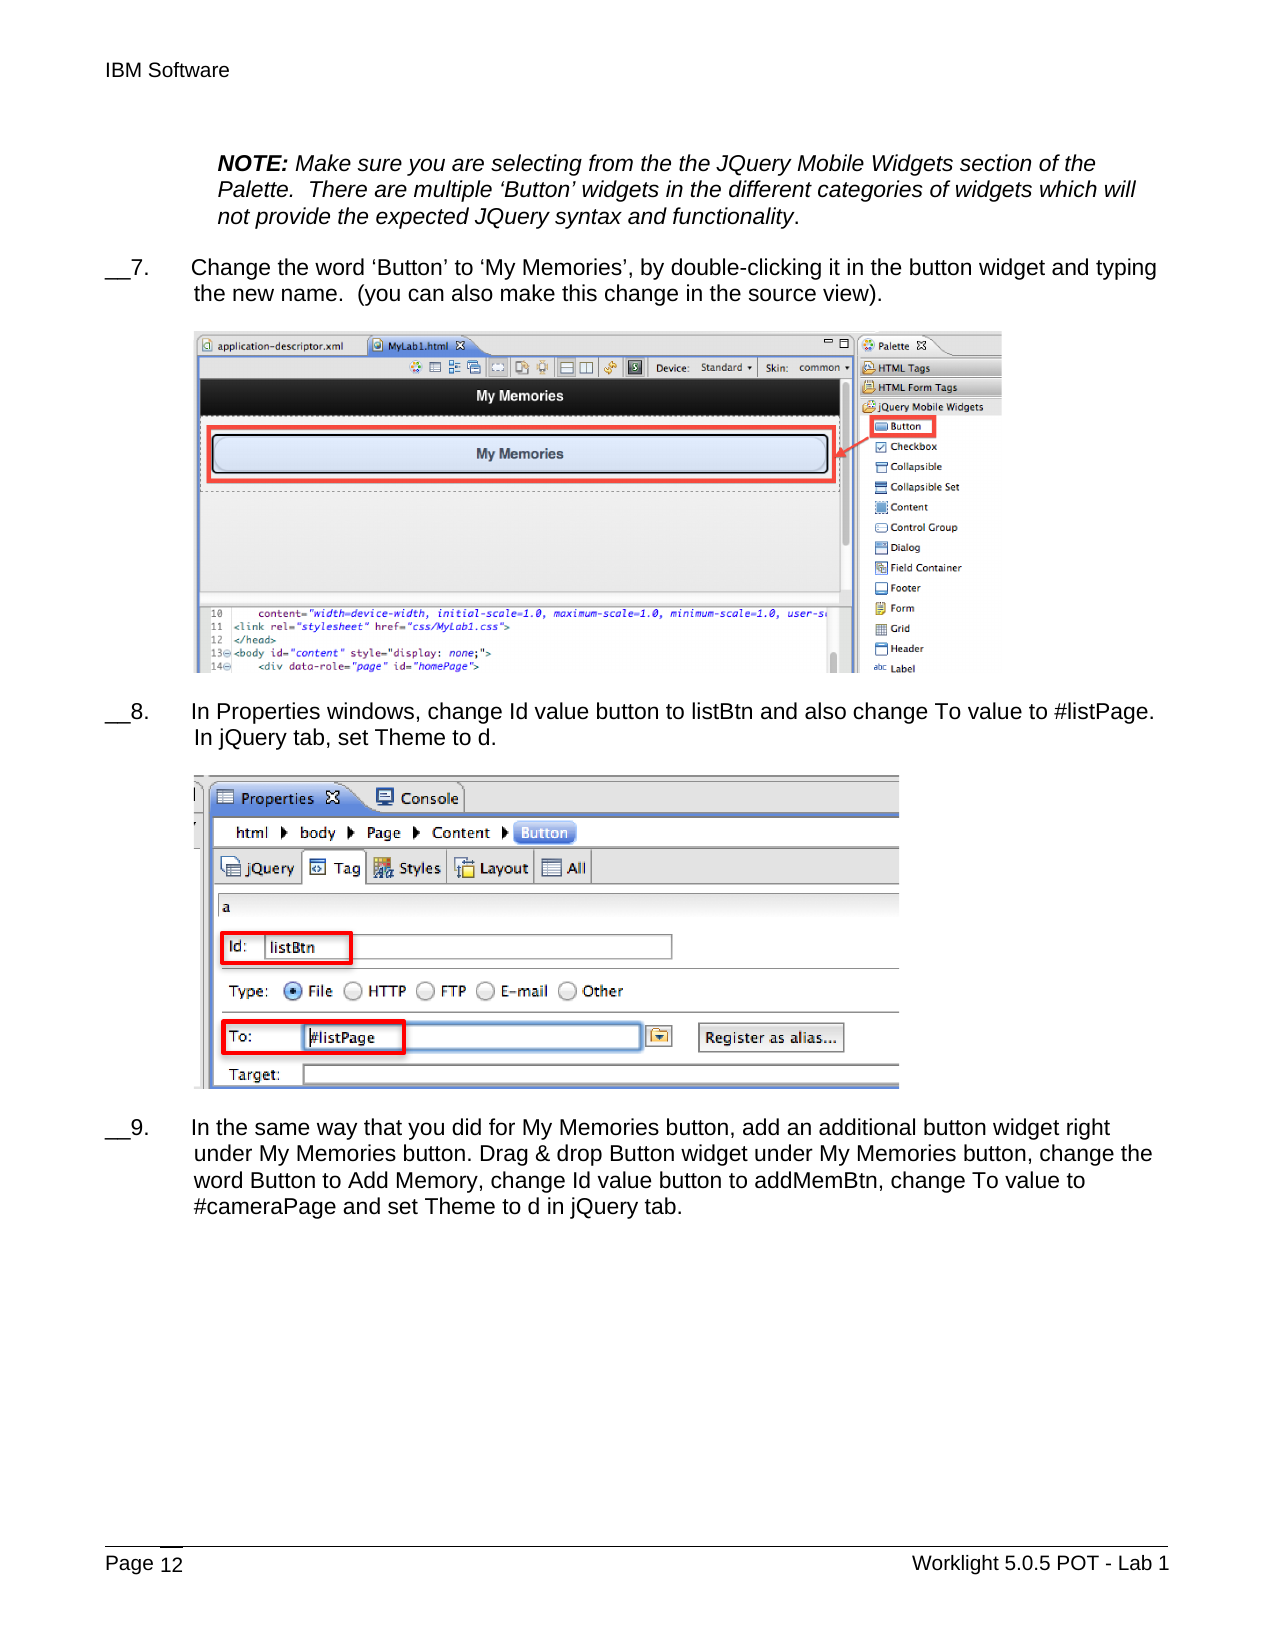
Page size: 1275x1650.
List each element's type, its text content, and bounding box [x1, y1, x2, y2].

picture [193, 331, 1002, 673]
list NOTE: Make sure you are selecting from the the JQuery Mobile Widgets section of the Palette. There are multiple ‘Button’ widgets in the different categories of widgets which will not provide the expected JQuery syntax and functionality. [217, 150, 1170, 229]
list Change the word ‘Button’ to ‘My Memories’, by double-clicking it in the button widget and typing the new name. (you can also make this change in the source view). [105, 254, 1170, 307]
list In Properties windows, change Id value button to listBtn and also change To value to #listPage. In jQuery tab, set Theme to d. [105, 698, 1170, 751]
picture [193, 775, 900, 1089]
list In the same way that you did for My Memories button, add an additional button widget right under My Memories button. Drag & drop Button widget under My Memories button, change the word Button to Add Memory, change Id value button to addMemBtn, change To value to #cameraPage and set Theme to d in jQuery tab. [105, 1114, 1170, 1219]
